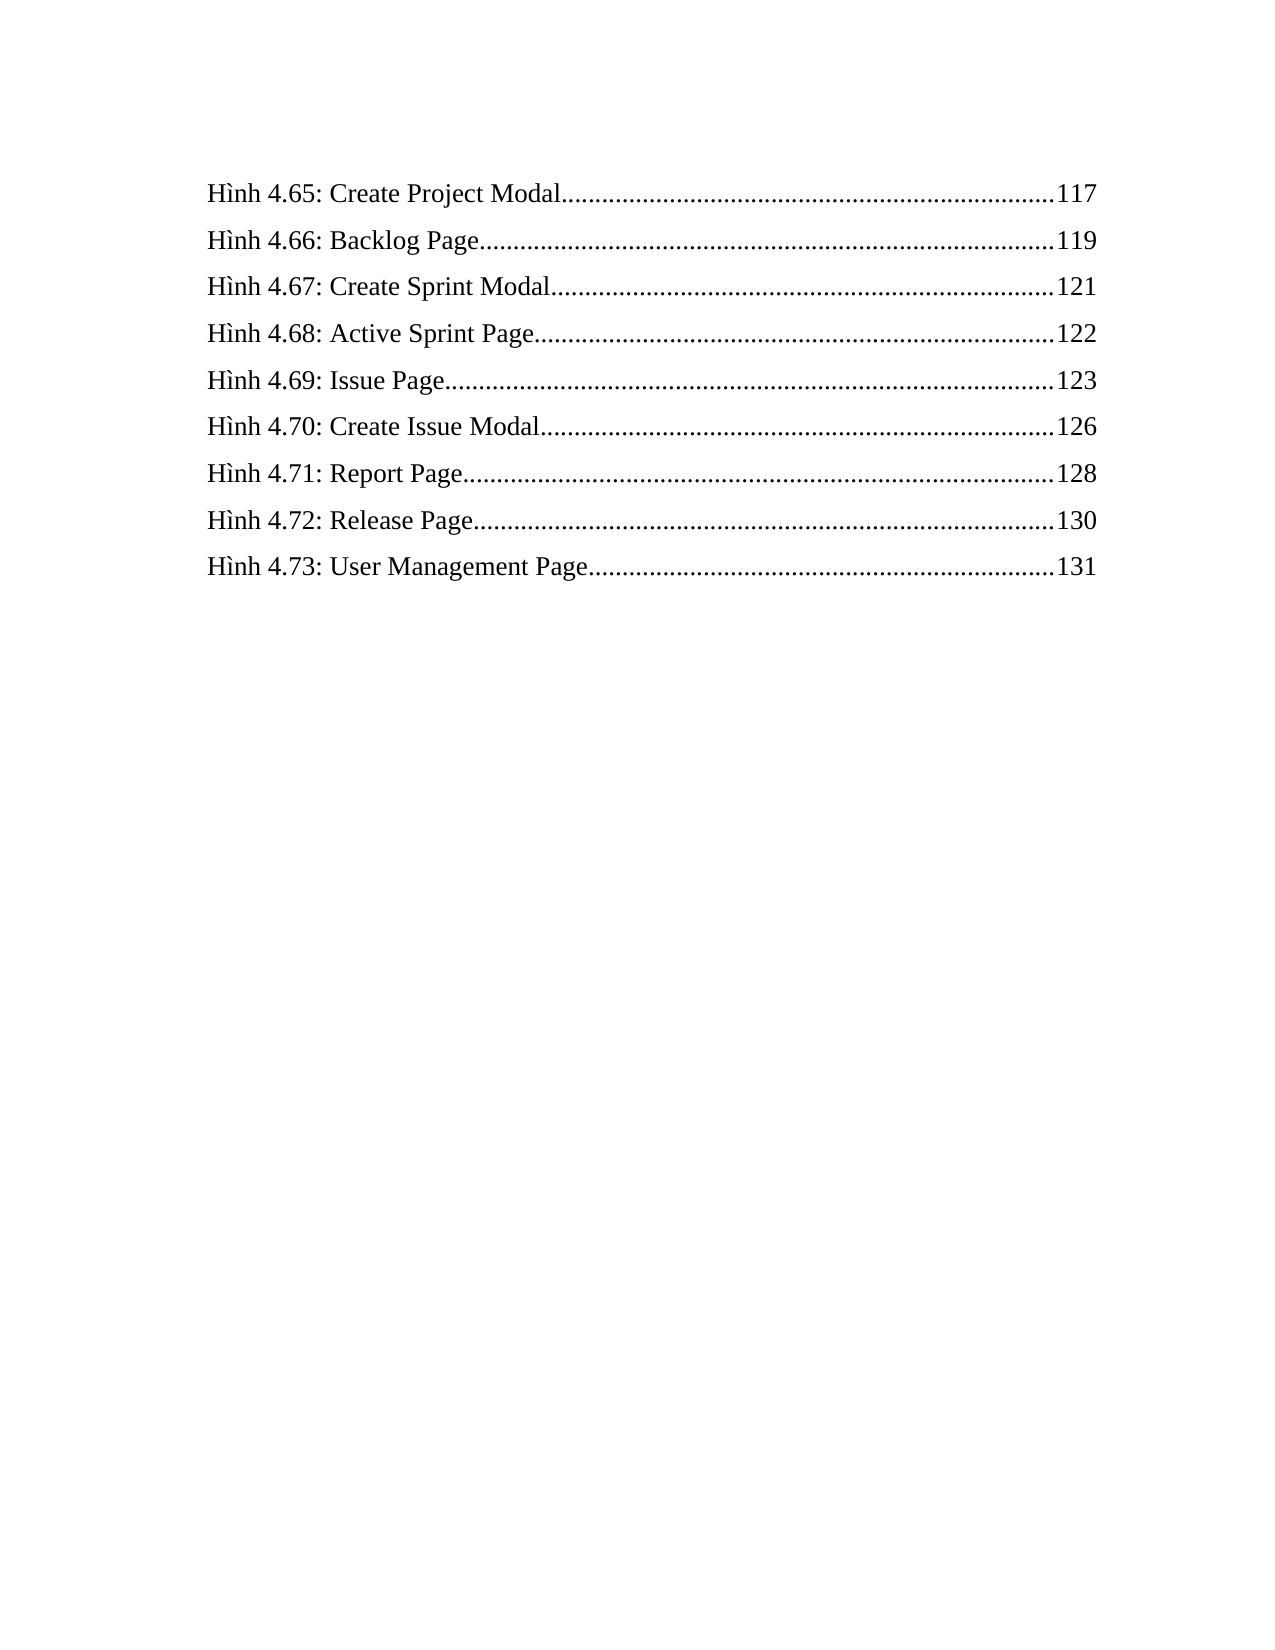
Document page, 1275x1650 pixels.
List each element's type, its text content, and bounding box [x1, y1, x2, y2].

text Hình 4.71: Report Page 128 [207, 457, 1098, 488]
text Hình 4.70: Create Issue Modal 126 [207, 411, 1098, 442]
text Hình 4.67: Create Sprint Modal 121 [207, 271, 1098, 302]
text Hình 4.68: Active Sprint Page 122 [207, 317, 1098, 348]
text Hình 4.69: Issue Page 123 [207, 364, 1098, 395]
text Hình 4.73: User Management Page 131 [207, 551, 1098, 582]
text Hình 4.65: Create Project Modal 117 [207, 177, 1098, 208]
text Hình 4.66: Backlog Page 119 [207, 224, 1098, 255]
text Hình 4.72: Release Page 130 [207, 504, 1098, 535]
